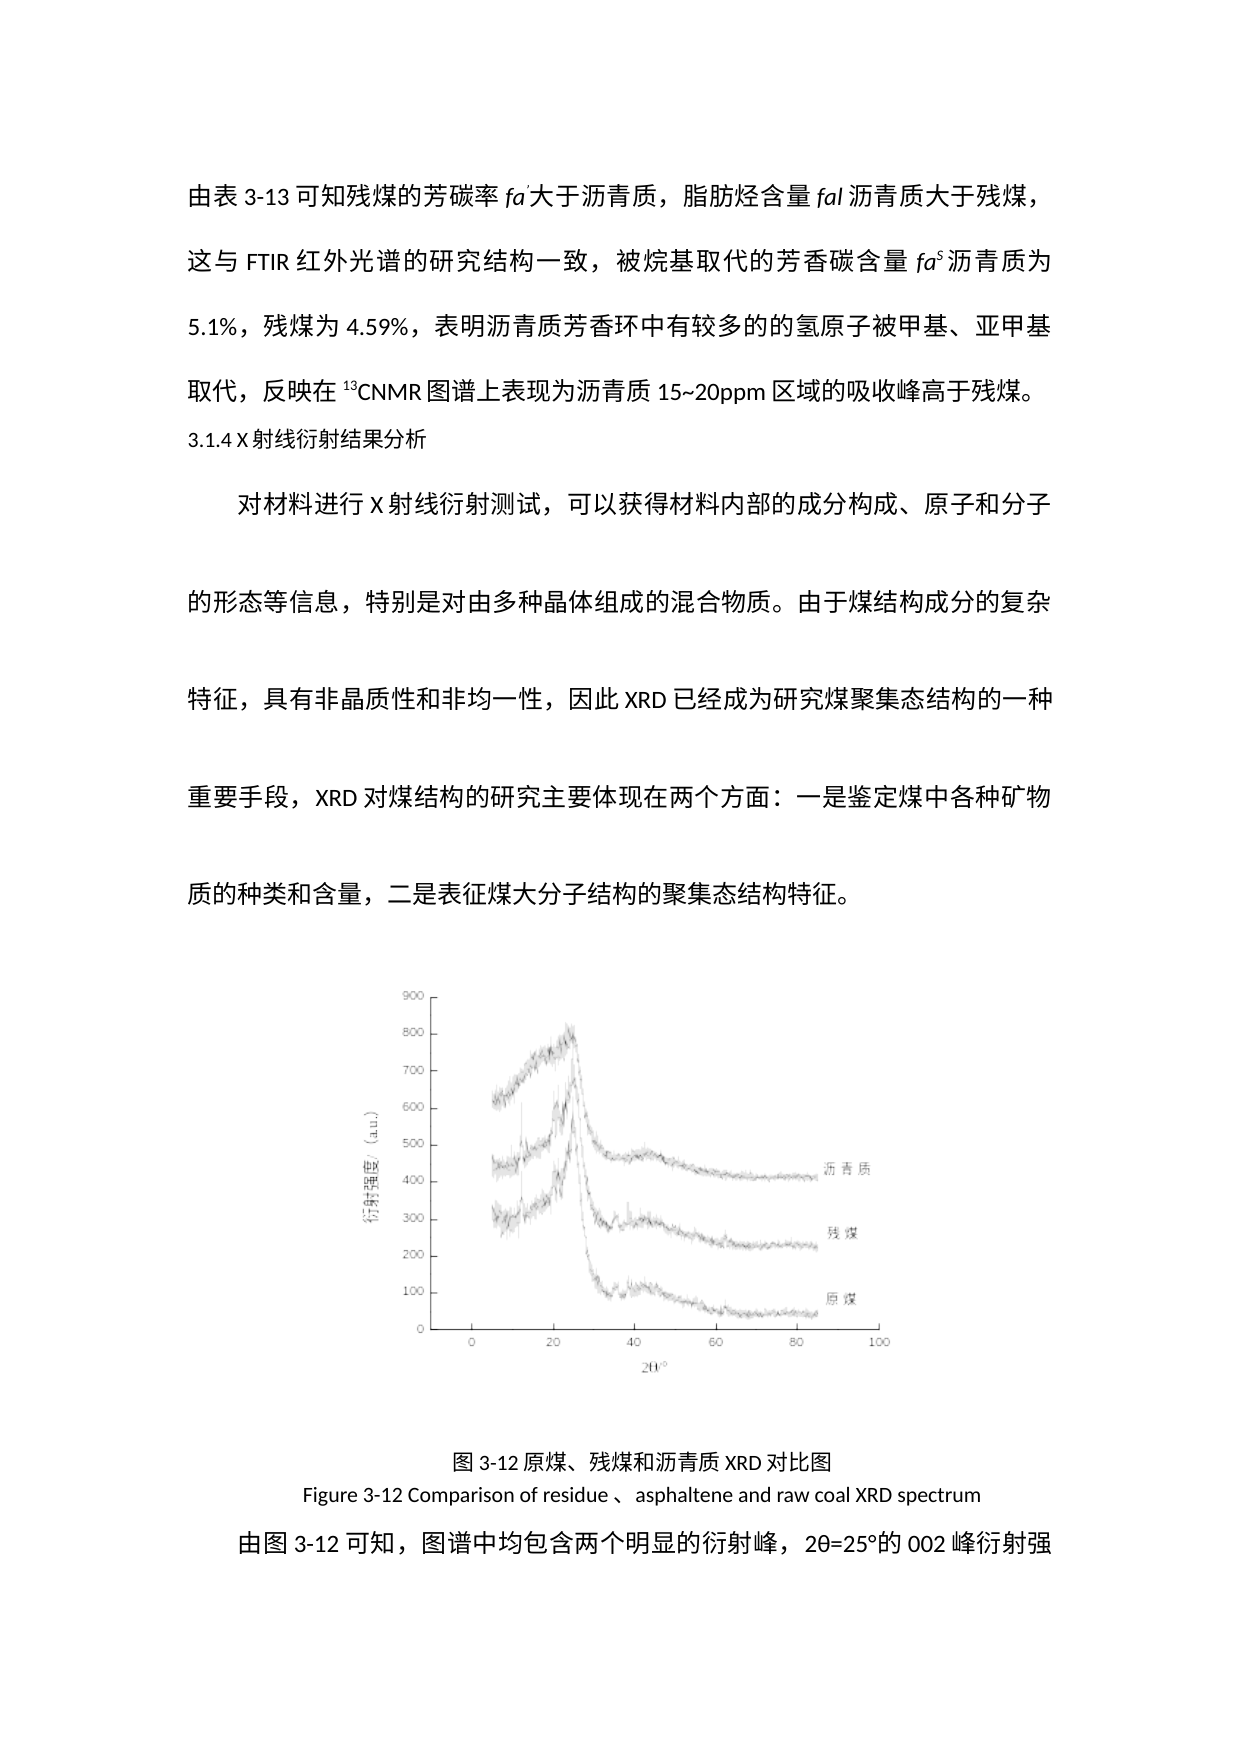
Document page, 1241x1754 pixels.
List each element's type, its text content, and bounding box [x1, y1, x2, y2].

text 图3-12 原煤、残煤和沥青质XRD对比图 [187, 1444, 1053, 1477]
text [187, 1509, 1053, 1574]
text Figure 3-12 Comparison of residue 、asphaltene and raw coal XRD spectrum [187, 1477, 1053, 1509]
text 由表3-13可知残煤的芳碳率fa’大于沥青质，脂肪烃含量fal沥青质大于残煤，这与FTIR红外光谱的研究结构一致，被烷基取代的芳香碳含量faS沥青质为5.1%，残煤为4.59%，表明沥青质芳香环中有较多的的氢原子被甲基、亚甲基取代，反映在13CNMR图谱上表现为沥青质15~20ppm区域的吸收峰高于残煤。 [187, 162, 1053, 422]
text 3.1.4 X射线衍射结果分析 [187, 422, 1053, 454]
text 对材料进行X射线衍射测试，可以获得材料内部的成分构成、原子和分子的形态等信息，特别是对由多种晶体组成的混合物质。由于煤结构成分的复杂特征，具有非晶质性和非均一性，因此XRD已经成为研究煤聚集态结构的一种重要手段，XRD对煤结构的研究主要体现在两个方面：一是鉴定煤中各种矿物质的种类和含量，二是表征煤大分子结构的聚集态结构特征。 [187, 470, 1053, 925]
